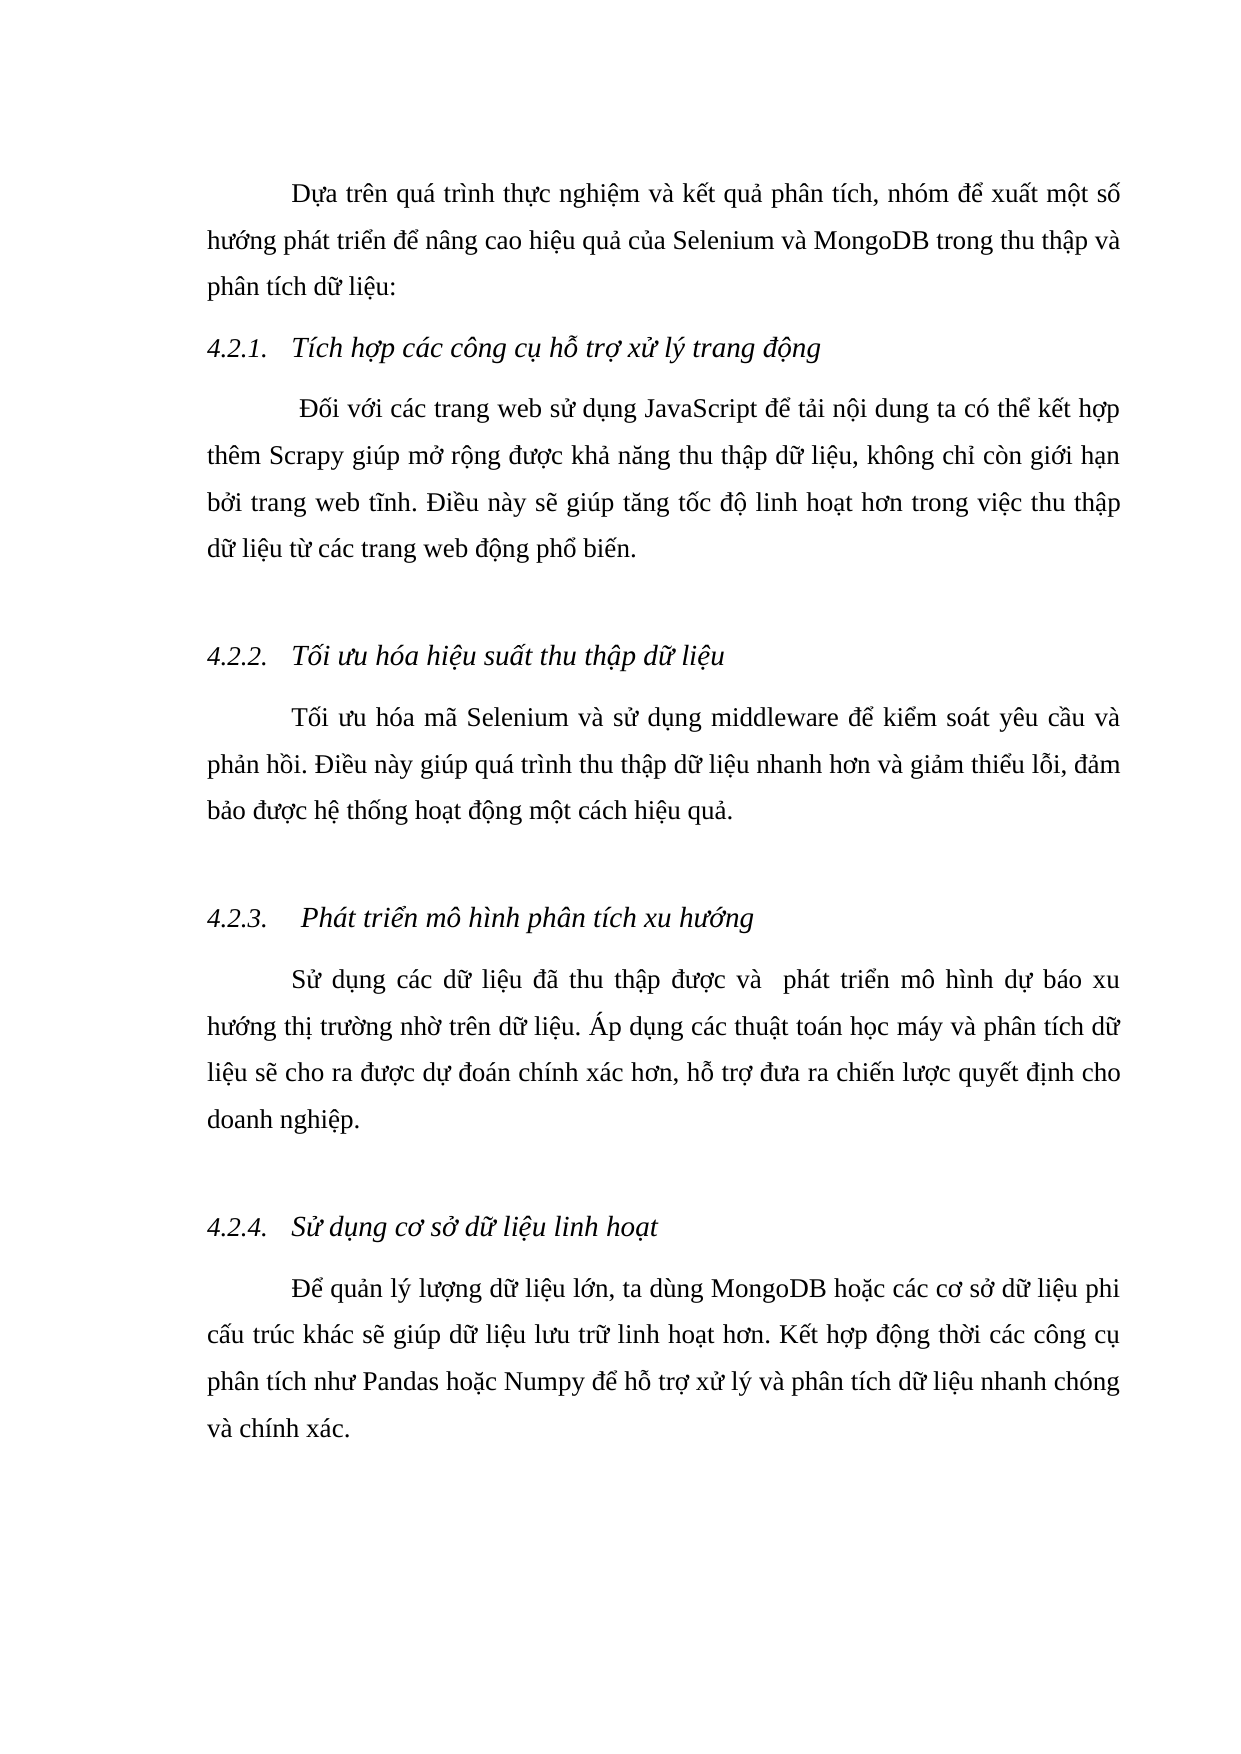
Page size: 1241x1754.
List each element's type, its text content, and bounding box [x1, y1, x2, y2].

subtitle Sử dụng cơ sở dữ liệu linh hoạt [207, 1209, 1122, 1242]
text Tối ưu hóa mã Selenium và sử dụng middleware để kiểm soát yêu cầu và phản hồi. Điều này giúp quá trình thu thập dữ liệu nhanh hơn và giảm thiểu lỗi, đảm bảo được hệ thống hoạt động một cách hiệu quả. [207, 701, 1122, 826]
subtitle Phát triển mô hình phân tích xu hướng [207, 900, 1122, 934]
text Đối với các trang web sử dụng JavaScript để tải nội dung ta có thể kết hợp thêm Scrapy giúp mở rộng được khả năng thu thập dữ liệu, không chỉ còn giới hạn bởi trang web tĩnh. Điều này sẽ giúp tăng tốc độ linh hoạt hơn trong việc thu thập dữ liệu từ các trang web động phổ biến. [207, 392, 1122, 564]
text Sử dụng các dữ liệu đã thu thập được và phát triển mô hình dự báo xu hướng thị trường nhờ trên dữ liệu. Áp dụng các thuật toán học máy và phân tích dữ liệu sẽ cho ra được dự đoán chính xác hơn, hỗ trợ đưa ra chiến lược quyết định cho doanh nghiệp. [207, 963, 1122, 1134]
subtitle Tích hợp các công cụ hỗ trợ xử lý trang động [207, 330, 1122, 363]
text Để quản lý lượng dữ liệu lớn, ta dùng MongoDB hoặc các cơ sở dữ liệu phi cấu trúc khác sẽ giúp dữ liệu lưu trữ linh hoạt hơn. Kết hợp động thời các công cụ phân tích như Pandas hoặc Numpy để hỗ trợ xử lý và phân tích dữ liệu nhanh chóng và chính xác. [207, 1272, 1122, 1443]
text Dựa trên quá trình thực nghiệm và kết quả phân tích, nhóm để xuất một số hướng phát triển để nâng cao hiệu quả của Selenium và MongoDB trong thu thập và phân tích dữ liệu: [207, 177, 1122, 302]
subtitle Tối ưu hóa hiệu suất thu thập dữ liệu [207, 638, 1122, 672]
